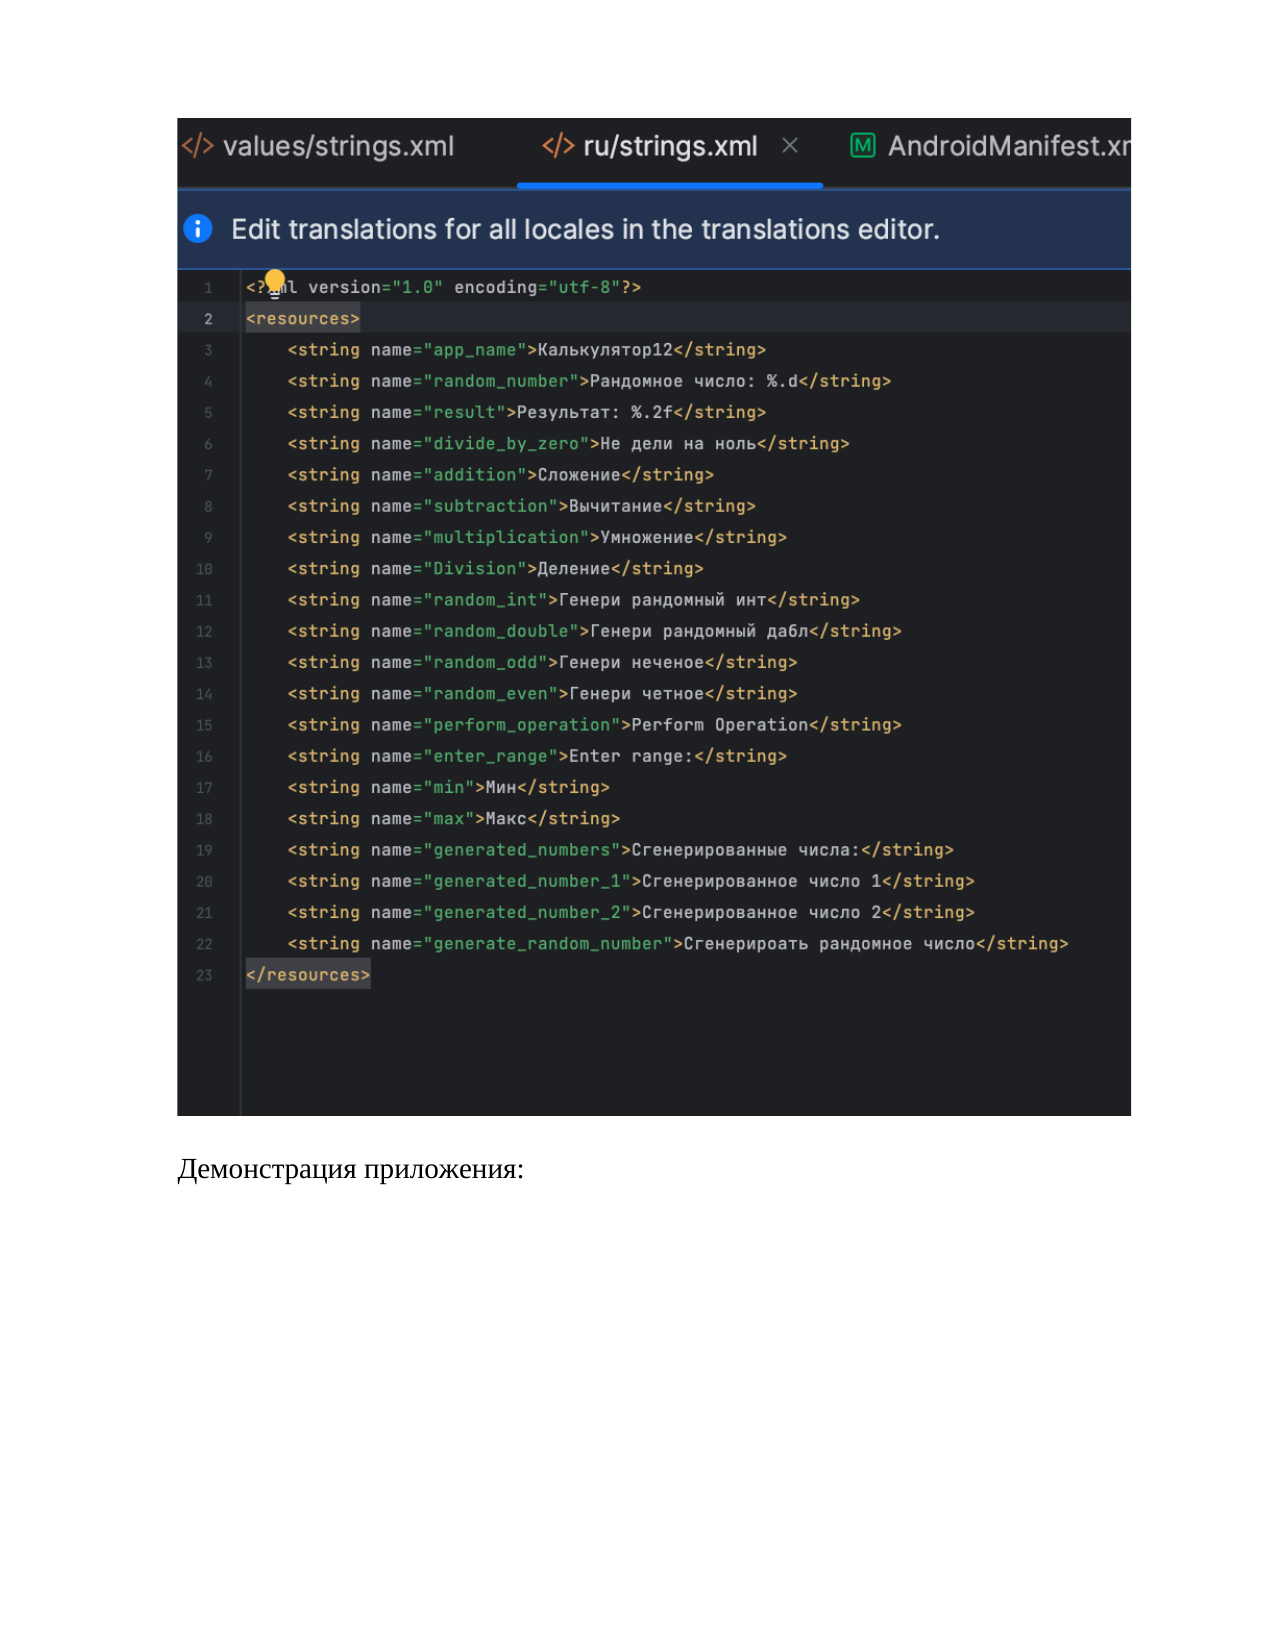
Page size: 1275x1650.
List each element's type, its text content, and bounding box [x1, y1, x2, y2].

text Демонстрация приложения: [177, 1151, 1186, 1185]
picture [177, 118, 1132, 1116]
